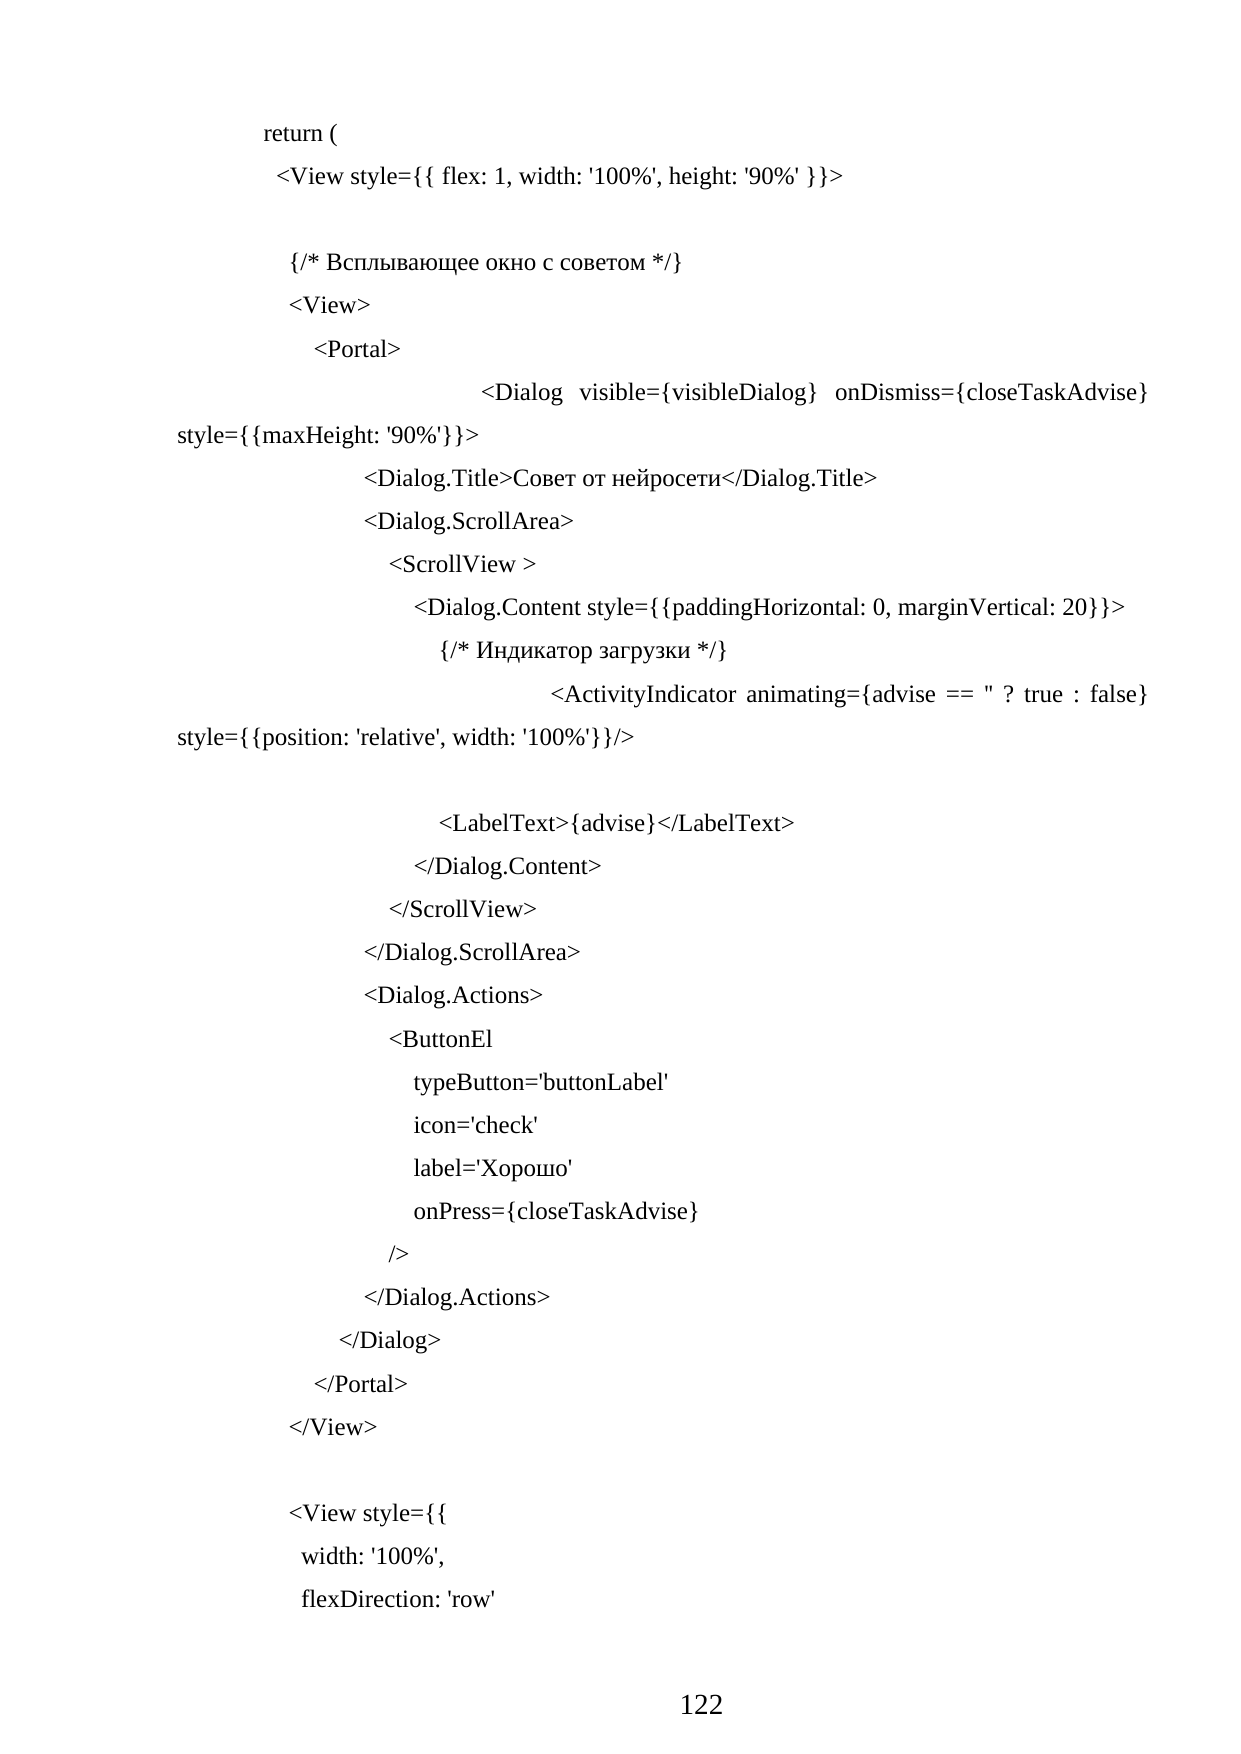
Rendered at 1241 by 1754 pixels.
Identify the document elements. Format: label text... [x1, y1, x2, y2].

text onPress={closeTaskAdvise} [177, 1196, 1152, 1225]
text <Dialog.Title>Совет от нейросети</Dialog.Title> [177, 463, 1152, 492]
text <Dialog.Content style={{paddingHorizontal: 0, marginVertical: 20}}> [177, 592, 1152, 621]
text <Dialog.ScrollArea> [177, 506, 1152, 535]
text <View style={{ flex: 1, width: '100%', height: '90%' }}> [177, 161, 1152, 190]
text <Dialog.Actions> [177, 981, 1152, 1009]
text <ActivityIndicator animating={advise == '' ? true : false} style={{position: 'relative', width: '100%'}}/> [177, 679, 1152, 751]
text {/* Индикатор загрузки */} [177, 636, 1152, 664]
text </Dialog.Actions> [177, 1282, 1152, 1311]
text <View> [177, 291, 1152, 319]
text width: '100%', [177, 1541, 1152, 1570]
text <Portal> [177, 334, 1152, 362]
text </Dialog.ScrollArea> [177, 937, 1152, 966]
text return ( [177, 118, 1152, 147]
text label='Хорошо' [177, 1153, 1152, 1182]
text /> [177, 1239, 1152, 1268]
text </View> [177, 1412, 1152, 1441]
text <View style={{ [177, 1498, 1152, 1527]
text <ScrollView > [177, 549, 1152, 578]
text <Dialog visible={visibleDialog} onDismiss={closeTaskAdvise} style={{maxHeight: '90%'}}> [177, 377, 1152, 449]
text </Dialog> [177, 1326, 1152, 1354]
text icon='check' [177, 1110, 1152, 1139]
text typeButton='buttonLabel' [177, 1067, 1152, 1096]
text </Portal> [177, 1369, 1152, 1397]
text </Dialog.Content> [177, 851, 1152, 880]
text {/* Всплывающее окно с советом */} [177, 247, 1152, 276]
text <ButtonEl [177, 1024, 1152, 1052]
text flexDirection: 'row' [177, 1584, 1152, 1613]
text <LabelText>{advise}</LabelText> [177, 808, 1152, 837]
text </ScrollView> [177, 894, 1152, 923]
